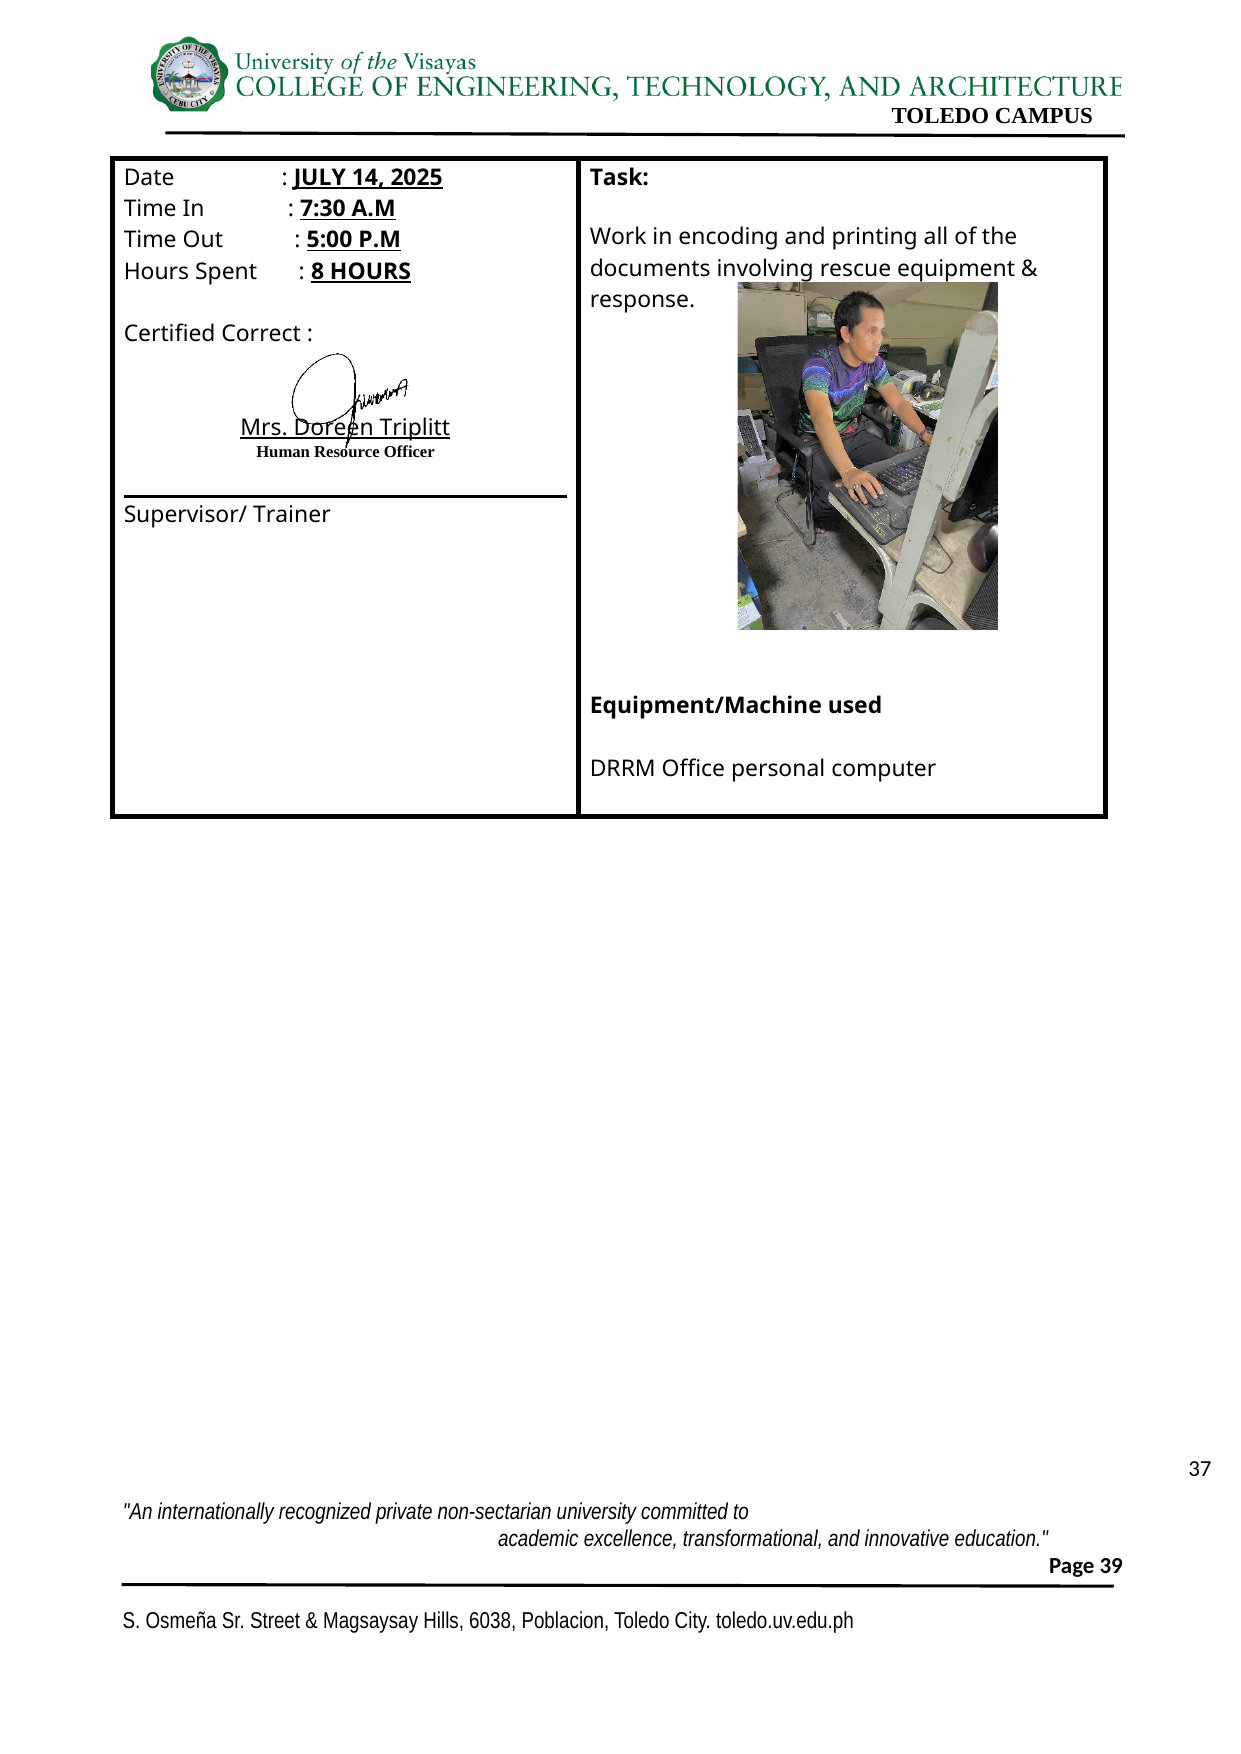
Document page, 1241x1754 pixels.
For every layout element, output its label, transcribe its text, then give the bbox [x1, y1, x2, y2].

picture [737, 282, 998, 630]
table_header Task: Work in encoding and printing all of the documents involving rescue equipment & response. Equipment/Machine used DRRM Office personal computer [581, 161, 1103, 814]
table_header Date : JULY 14, 2025 Time In : 7:30 A.M Time Out : 5:00 P.M Hours Spent : 8 HOURS Certified Correct : Mrs. Doreen Triplitt Human Resource Officer Supervisor/ Trainer [115, 161, 576, 814]
picture [149, 36, 1121, 111]
picture [237, 323, 471, 459]
